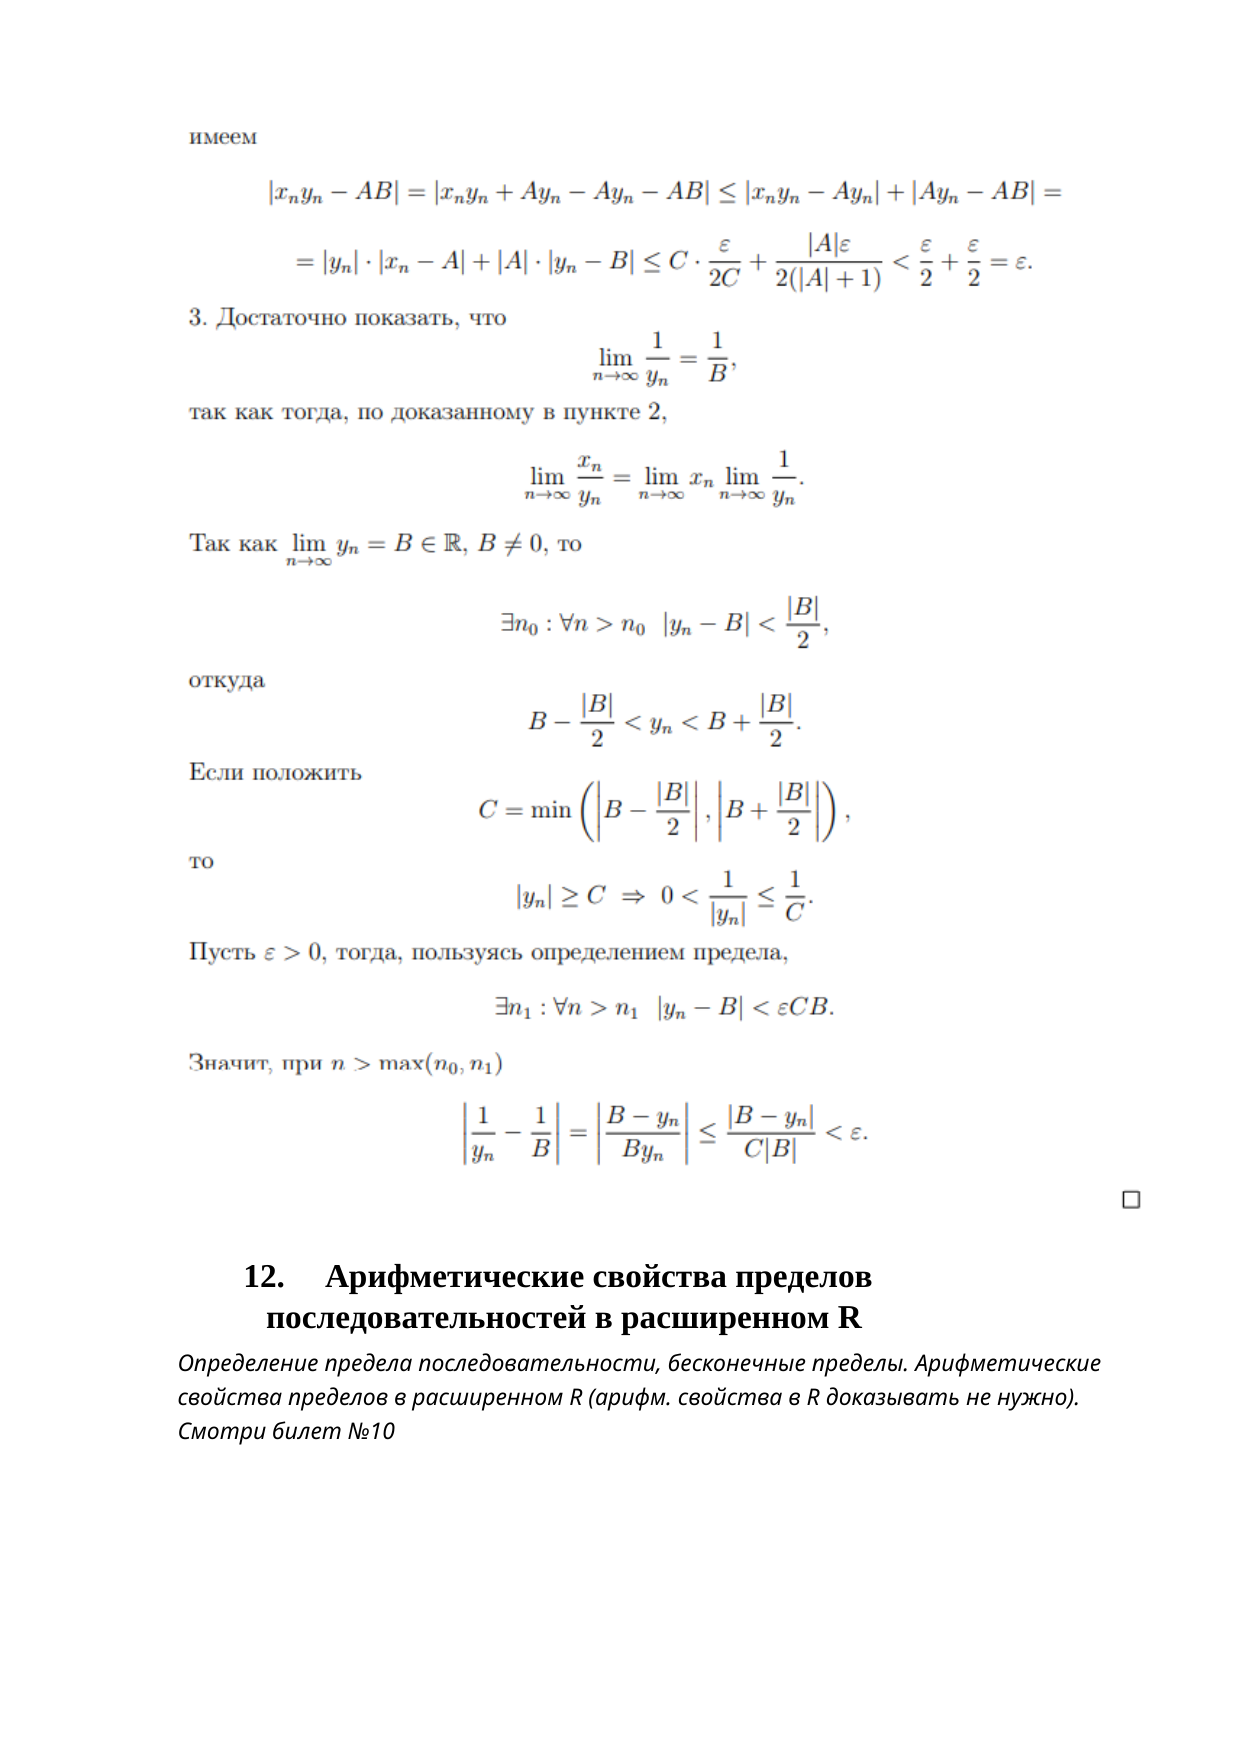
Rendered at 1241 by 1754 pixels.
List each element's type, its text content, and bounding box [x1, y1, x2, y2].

text Определение предела последовательности, бесконечные пределы. Арифметические свойства пределов в расширенном R (арифм. свойства в R доказывать не нужно). Смотри билет №10 [177, 1347, 1152, 1446]
picture [177, 118, 1152, 1219]
subtitle Арифметические свойства пределов последовательностей в расширенном R [243, 1256, 1152, 1336]
